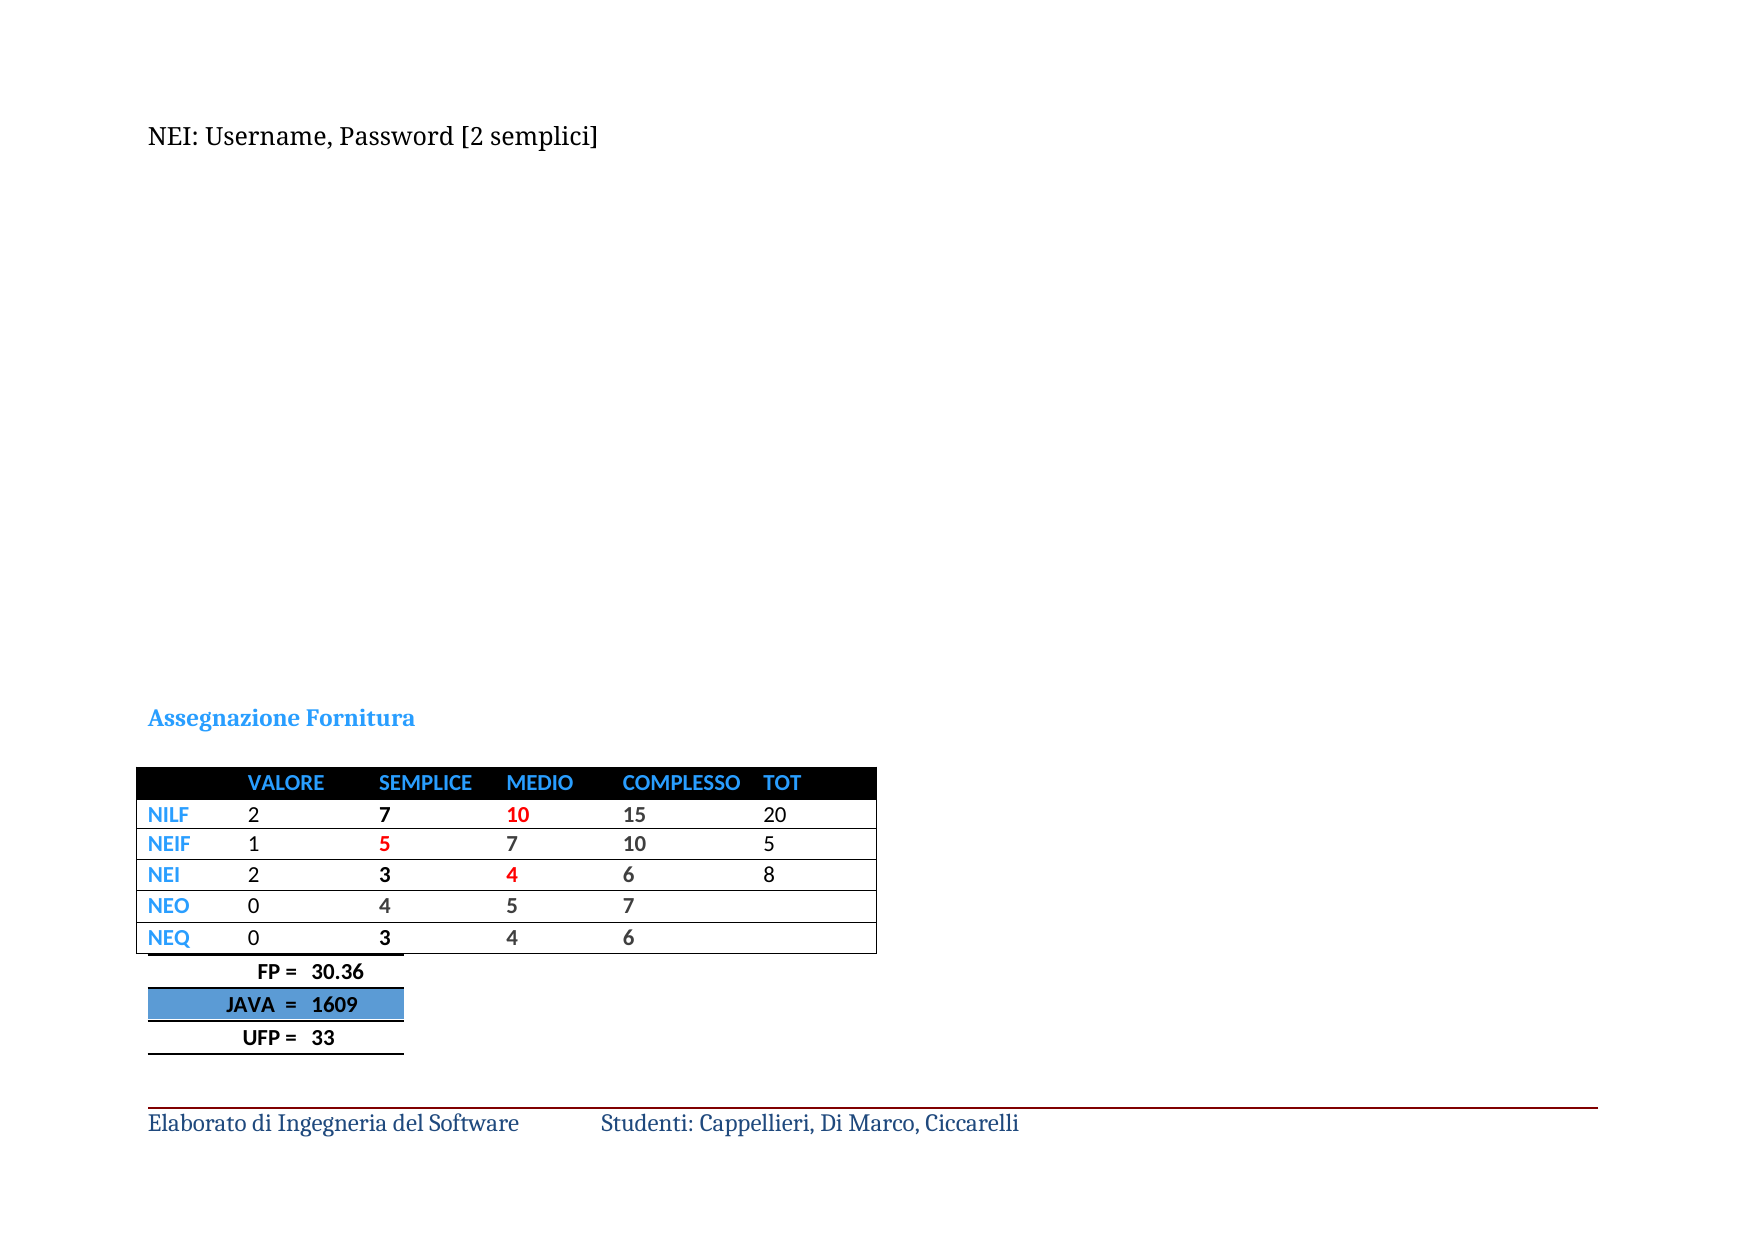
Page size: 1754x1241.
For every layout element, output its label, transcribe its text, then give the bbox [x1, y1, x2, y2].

table_cell 0 [236, 923, 368, 953]
table_cell 7 [368, 800, 495, 828]
table_header MEDIO [495, 768, 611, 799]
table_cell 0 [236, 891, 368, 922]
table_cell 15 [611, 800, 752, 828]
table_cell 4 [495, 923, 611, 953]
table_cell NEO [137, 891, 236, 922]
table_header 30.36 [304, 956, 404, 987]
table_cell 6 [611, 923, 752, 953]
table_cell 3 [368, 860, 495, 890]
table_cell NEQ [137, 923, 236, 953]
table_cell UFP = [148, 1022, 304, 1052]
table_header COMPLESSO [611, 768, 752, 799]
table_cell 5 [752, 829, 876, 859]
table_cell 1609 [304, 989, 404, 1019]
table_header TOT [752, 768, 876, 799]
table_cell NILF [137, 800, 236, 828]
table_header FP = [148, 956, 304, 987]
table_cell 20 [752, 800, 876, 828]
table_cell 6 [611, 860, 752, 890]
table_cell 4 [495, 860, 611, 890]
table_cell NEIF [137, 829, 236, 859]
table_cell 2 [236, 860, 368, 890]
table_cell 8 [752, 860, 876, 890]
table_cell 10 [611, 829, 752, 859]
table_header VALORE [236, 768, 368, 799]
table_cell [752, 891, 876, 922]
text Assegnazione Fornitura [148, 704, 1636, 732]
text NEI: Username, Password [2 semplici] [148, 118, 1636, 152]
table_cell 5 [495, 891, 611, 922]
table_cell 10 [495, 800, 611, 828]
table_cell JAVA = [148, 989, 304, 1019]
table_cell 7 [611, 891, 752, 922]
table_cell NEI [137, 860, 236, 890]
table_header SEMPLICE [368, 768, 495, 799]
table_cell 4 [368, 891, 495, 922]
table_header [137, 768, 236, 799]
table_cell 1 [236, 829, 368, 859]
table_cell 3 [368, 923, 495, 953]
table_cell 7 [495, 829, 611, 859]
table_cell 2 [236, 800, 368, 828]
table_cell 5 [368, 829, 495, 859]
table_cell 33 [304, 1022, 404, 1052]
table_cell [752, 923, 876, 953]
